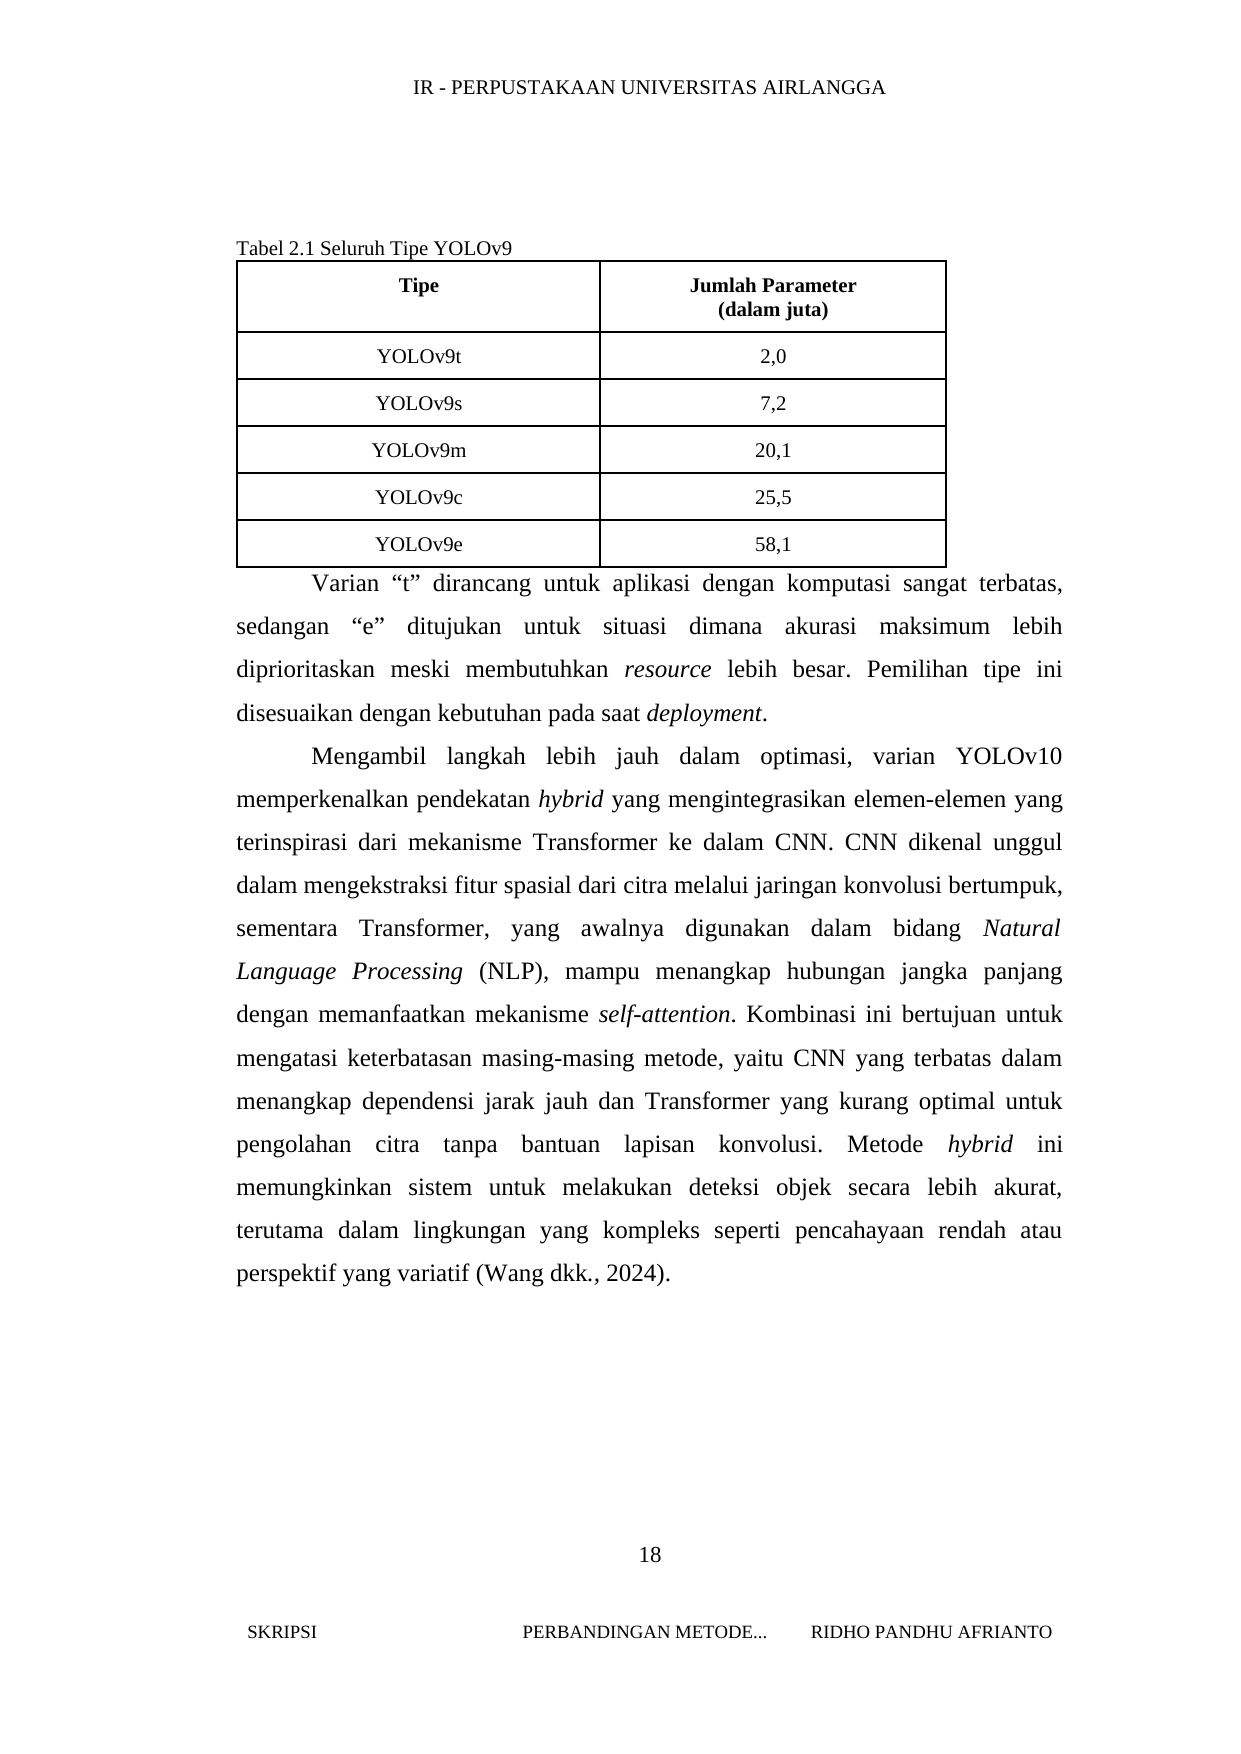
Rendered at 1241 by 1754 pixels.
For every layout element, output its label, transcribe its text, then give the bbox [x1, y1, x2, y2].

table_cell YOLOv9m [238, 427, 599, 472]
table_cell YOLOv9s [238, 380, 599, 425]
table_cell 58,1 [601, 521, 945, 566]
table_cell 7,2 [601, 380, 945, 425]
table_cell YOLOv9e [238, 521, 599, 566]
text Varian “t” dirancang untuk aplikasi dengan komputasi sangat terbatas, sedangan “e” ditujukan untuk situasi dimana akurasi maksimum lebih diprioritaskan meski membutuhkan resource lebih besar. Pemilihan tipe ini disesuaikan dengan kebutuhan pada saat deployment. [236, 568, 1063, 726]
text Tabel . Seluruh Tipe YOLOv9 [236, 236, 1063, 260]
text Mengambil langkah lebih jauh dalam optimasi, varian YOLOv10 memperkenalkan pendekatan hybrid yang mengintegrasikan elemen-elemen yang terinspirasi dari mekanisme Transformer ke dalam CNN. CNN dikenal unggul dalam mengekstraksi fitur spasial dari citra melalui jaringan konvolusi bertumpuk, sementara Transformer, yang awalnya digunakan dalam bidang Natural Language Processing (NLP), mampu menangkap hubungan jangka panjang dengan memanfaatkan mekanisme self-attention. Kombinasi ini bertujuan untuk mengatasi keterbatasan masing-masing metode, yaitu CNN yang terbatas dalam menangkap dependensi jarak jauh dan Transformer yang kurang optimal untuk pengolahan citra tanpa bantuan lapisan konvolusi. Metode hybrid ini memungkinkan sistem untuk melakukan deteksi objek secara lebih akurat, terutama dalam lingkungan yang kompleks seperti pencahayaan rendah atau perspektif yang variatif (Wang dkk., 2024). [236, 741, 1063, 1287]
table_header Tipe [238, 262, 599, 331]
table_header Jumlah Parameter (dalam juta) [601, 262, 945, 331]
table_cell YOLOv9t [238, 333, 599, 378]
table_cell YOLOv9c [238, 474, 599, 519]
table_cell 2,0 [601, 333, 945, 378]
table_cell 20,1 [601, 427, 945, 472]
table_cell 25,5 [601, 474, 945, 519]
